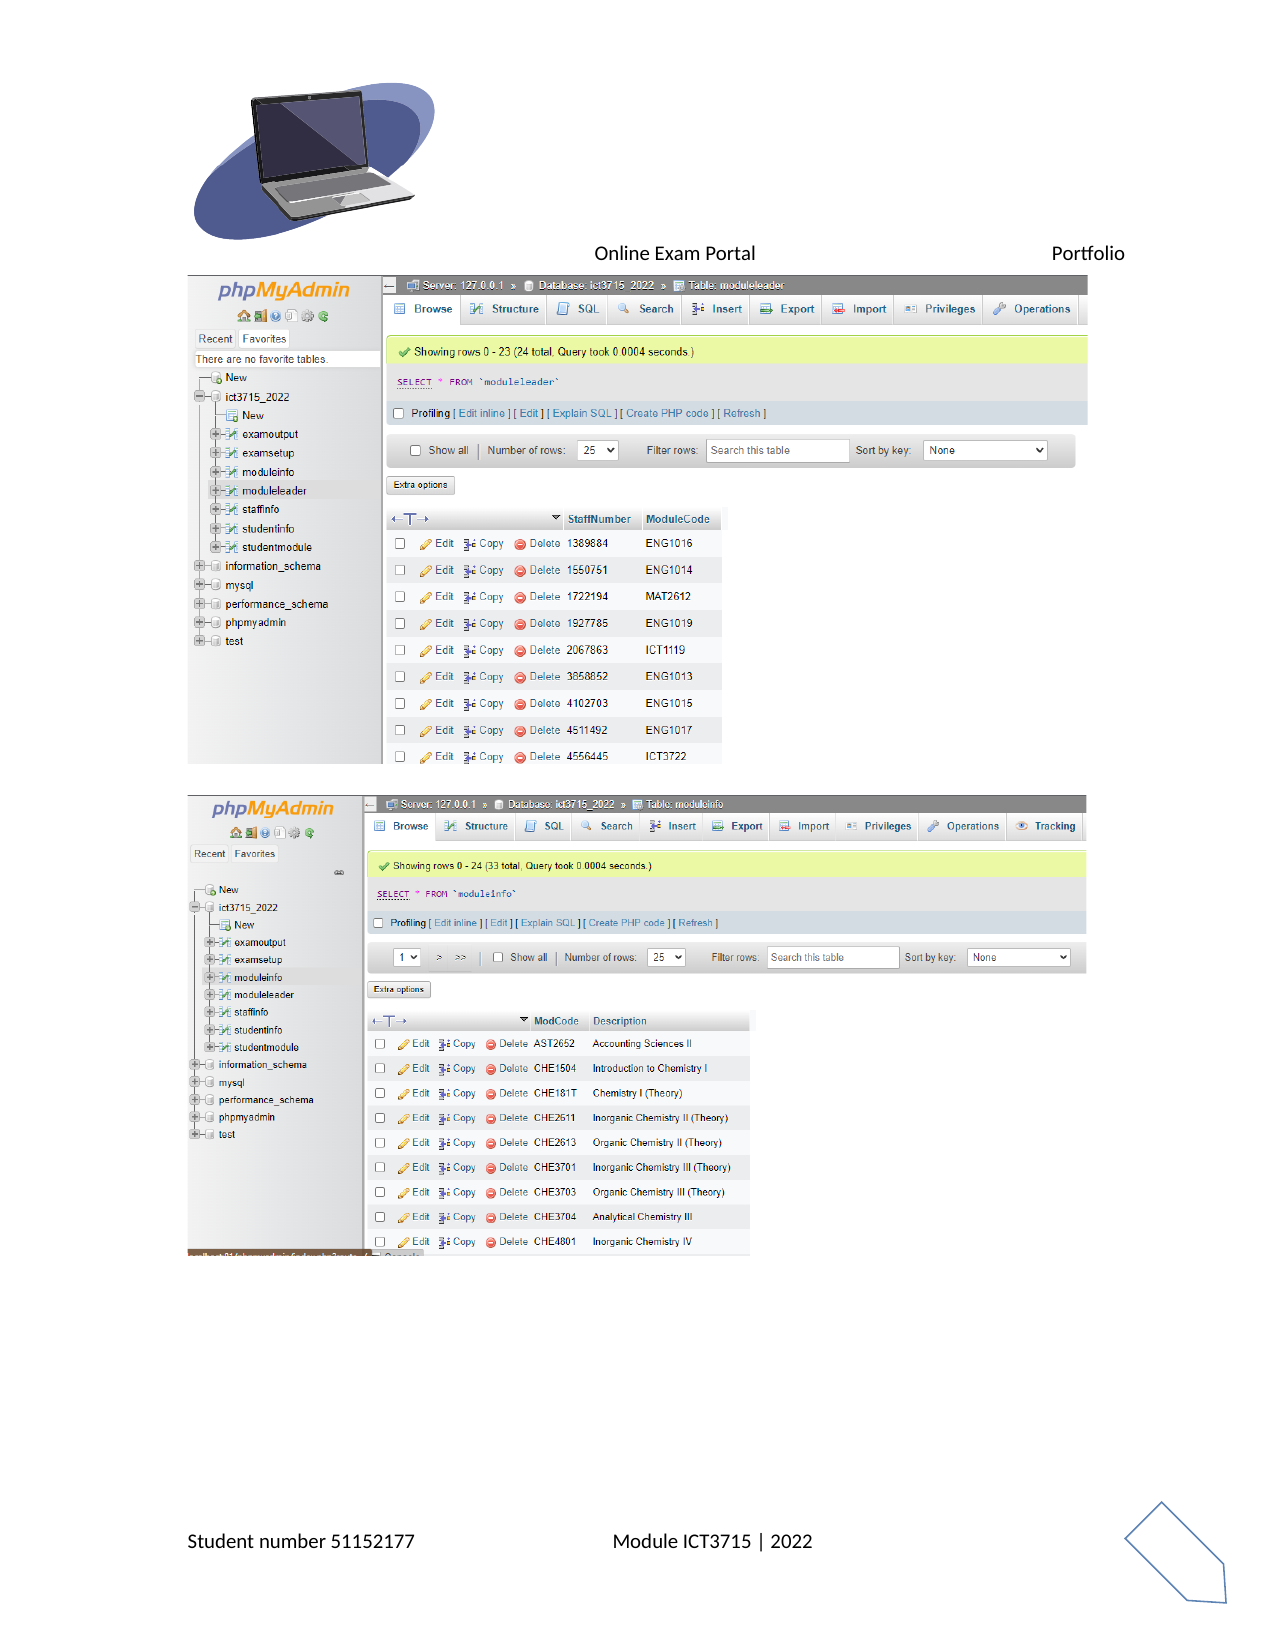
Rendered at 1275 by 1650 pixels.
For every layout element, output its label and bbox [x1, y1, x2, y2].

picture [187, 795, 1087, 1256]
picture [187, 275, 1088, 764]
